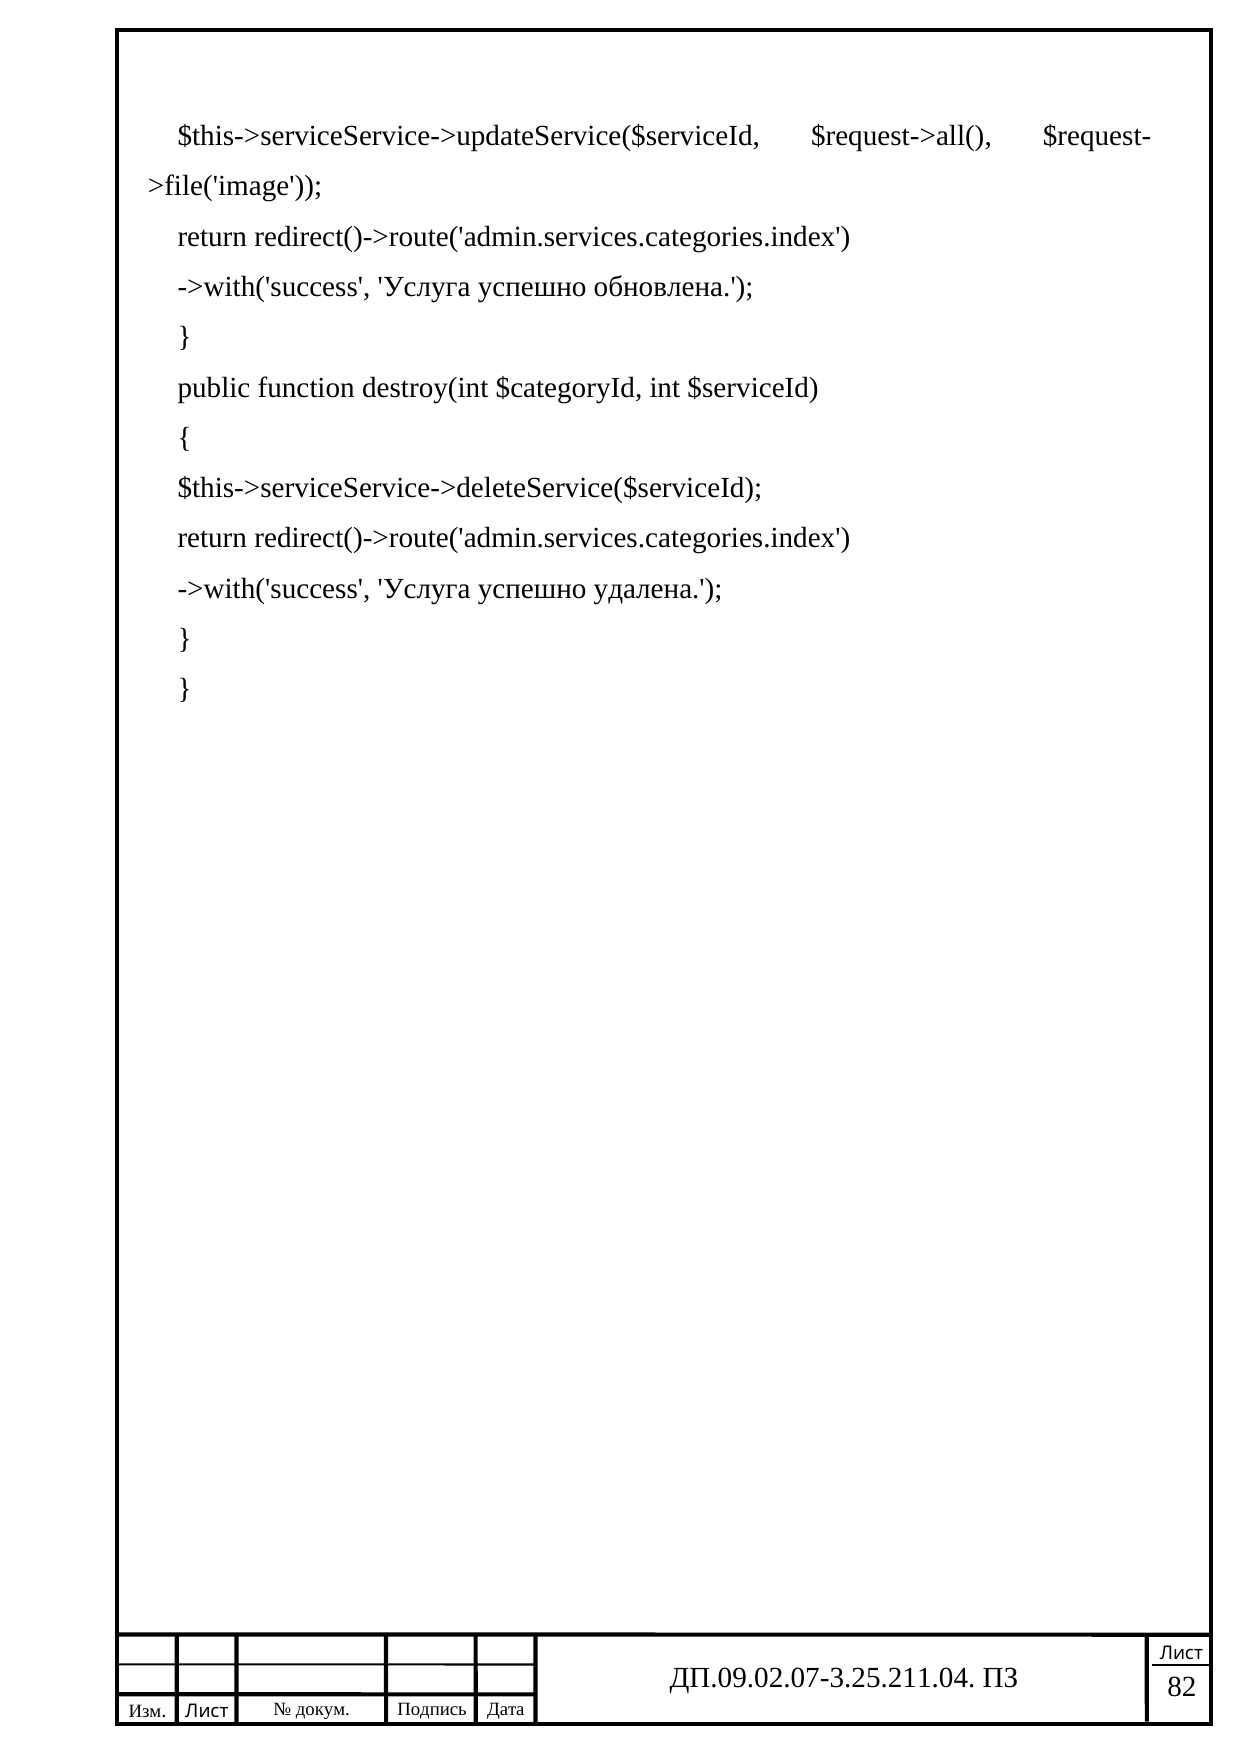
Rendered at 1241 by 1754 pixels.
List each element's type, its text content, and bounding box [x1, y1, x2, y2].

text ->with('success', 'Услуга успешно удалена.'); [148, 571, 1152, 604]
text $this->serviceService->deleteService($serviceId); [148, 470, 1152, 504]
text { [148, 420, 1152, 453]
text } [148, 621, 1152, 655]
text $this->serviceService->updateService($serviceId, $request->all(), $request->file('image')); [148, 118, 1152, 202]
text public function destroy(int $categoryId, int $serviceId) [148, 370, 1152, 403]
text return redirect()->route('admin.services.categories.index') [148, 219, 1152, 252]
text return redirect()->route('admin.services.categories.index') [148, 521, 1152, 554]
text ->with('success', 'Услуга успешно обновлена.'); [148, 269, 1152, 303]
text } [148, 319, 1152, 353]
text } [148, 672, 1152, 705]
